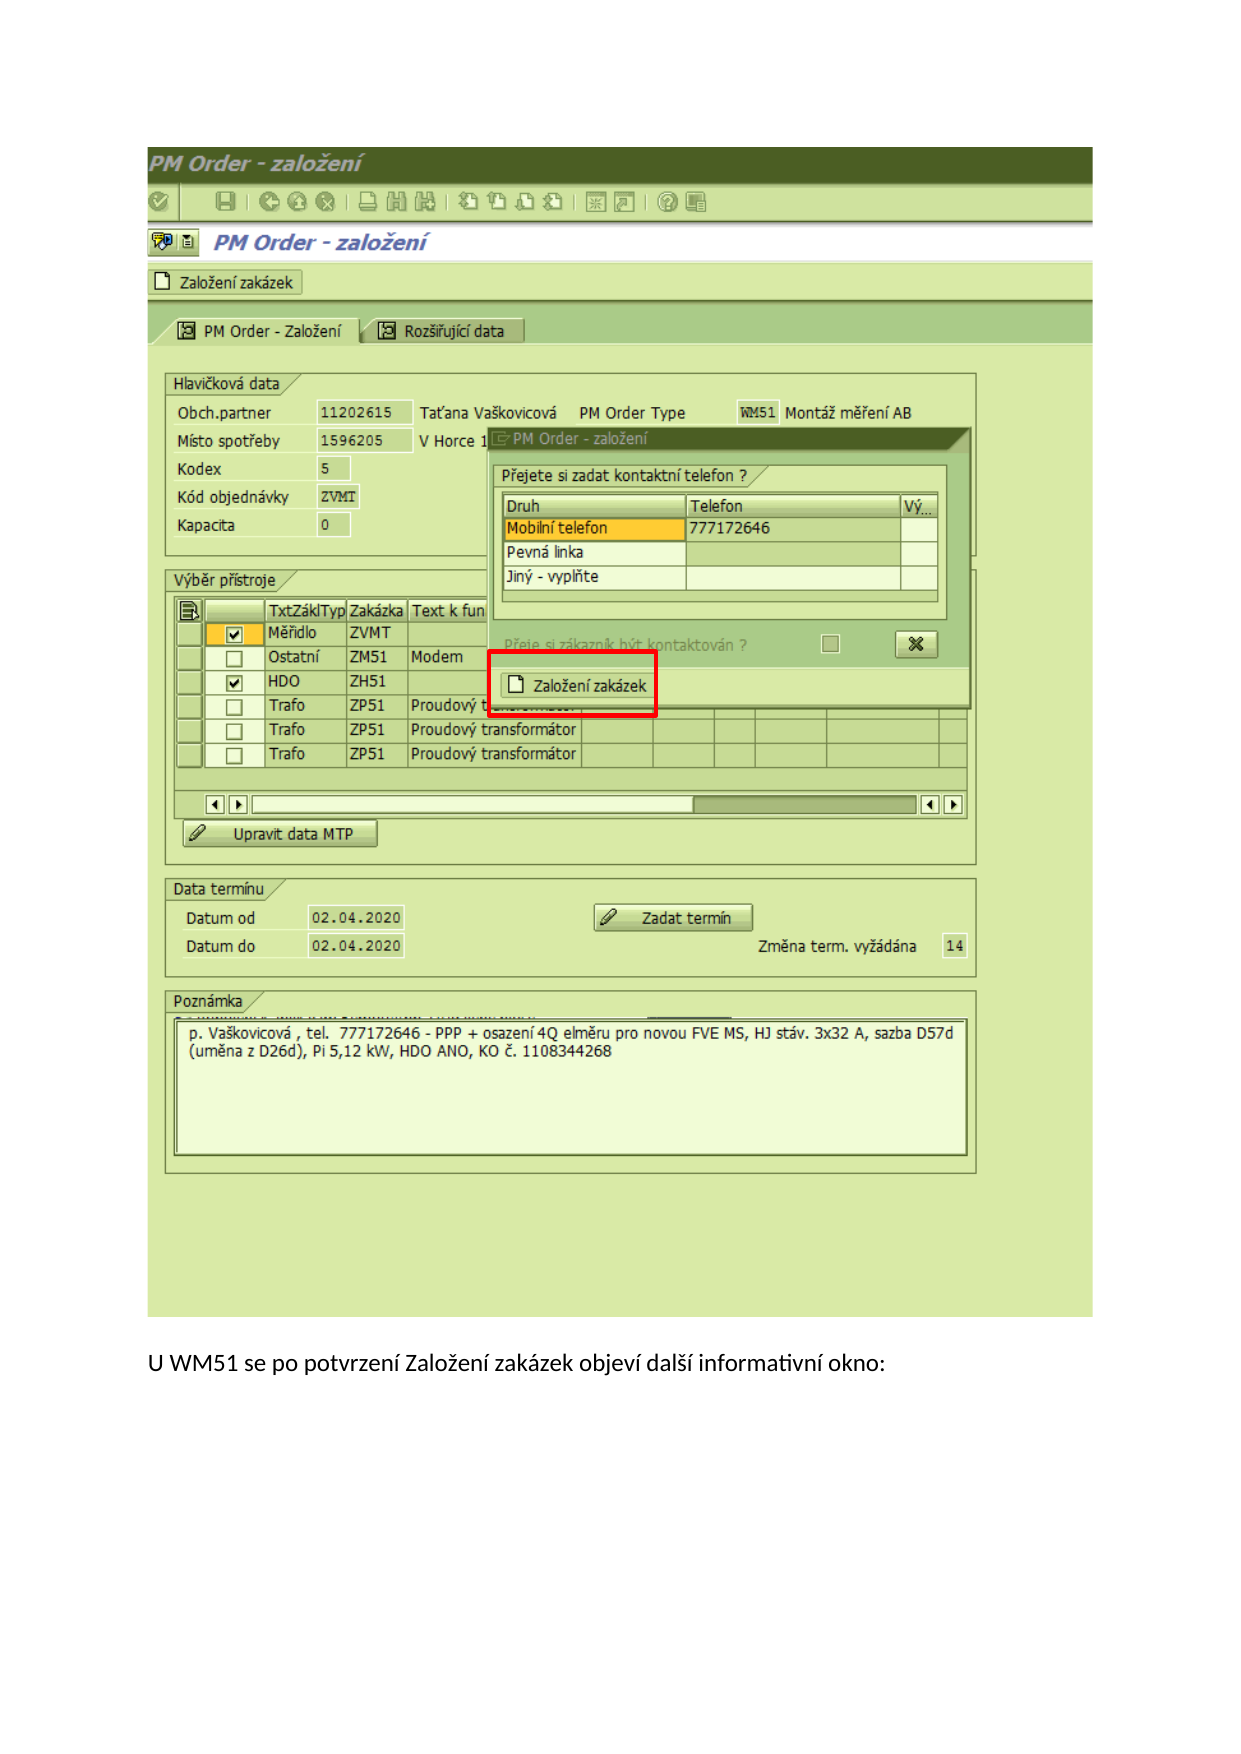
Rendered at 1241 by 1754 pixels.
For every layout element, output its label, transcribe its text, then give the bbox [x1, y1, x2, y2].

picture [147, 147, 1093, 1317]
text U WM51 se po potvrzení Založení zakázek objeví další informativní okno: [148, 1348, 1093, 1378]
